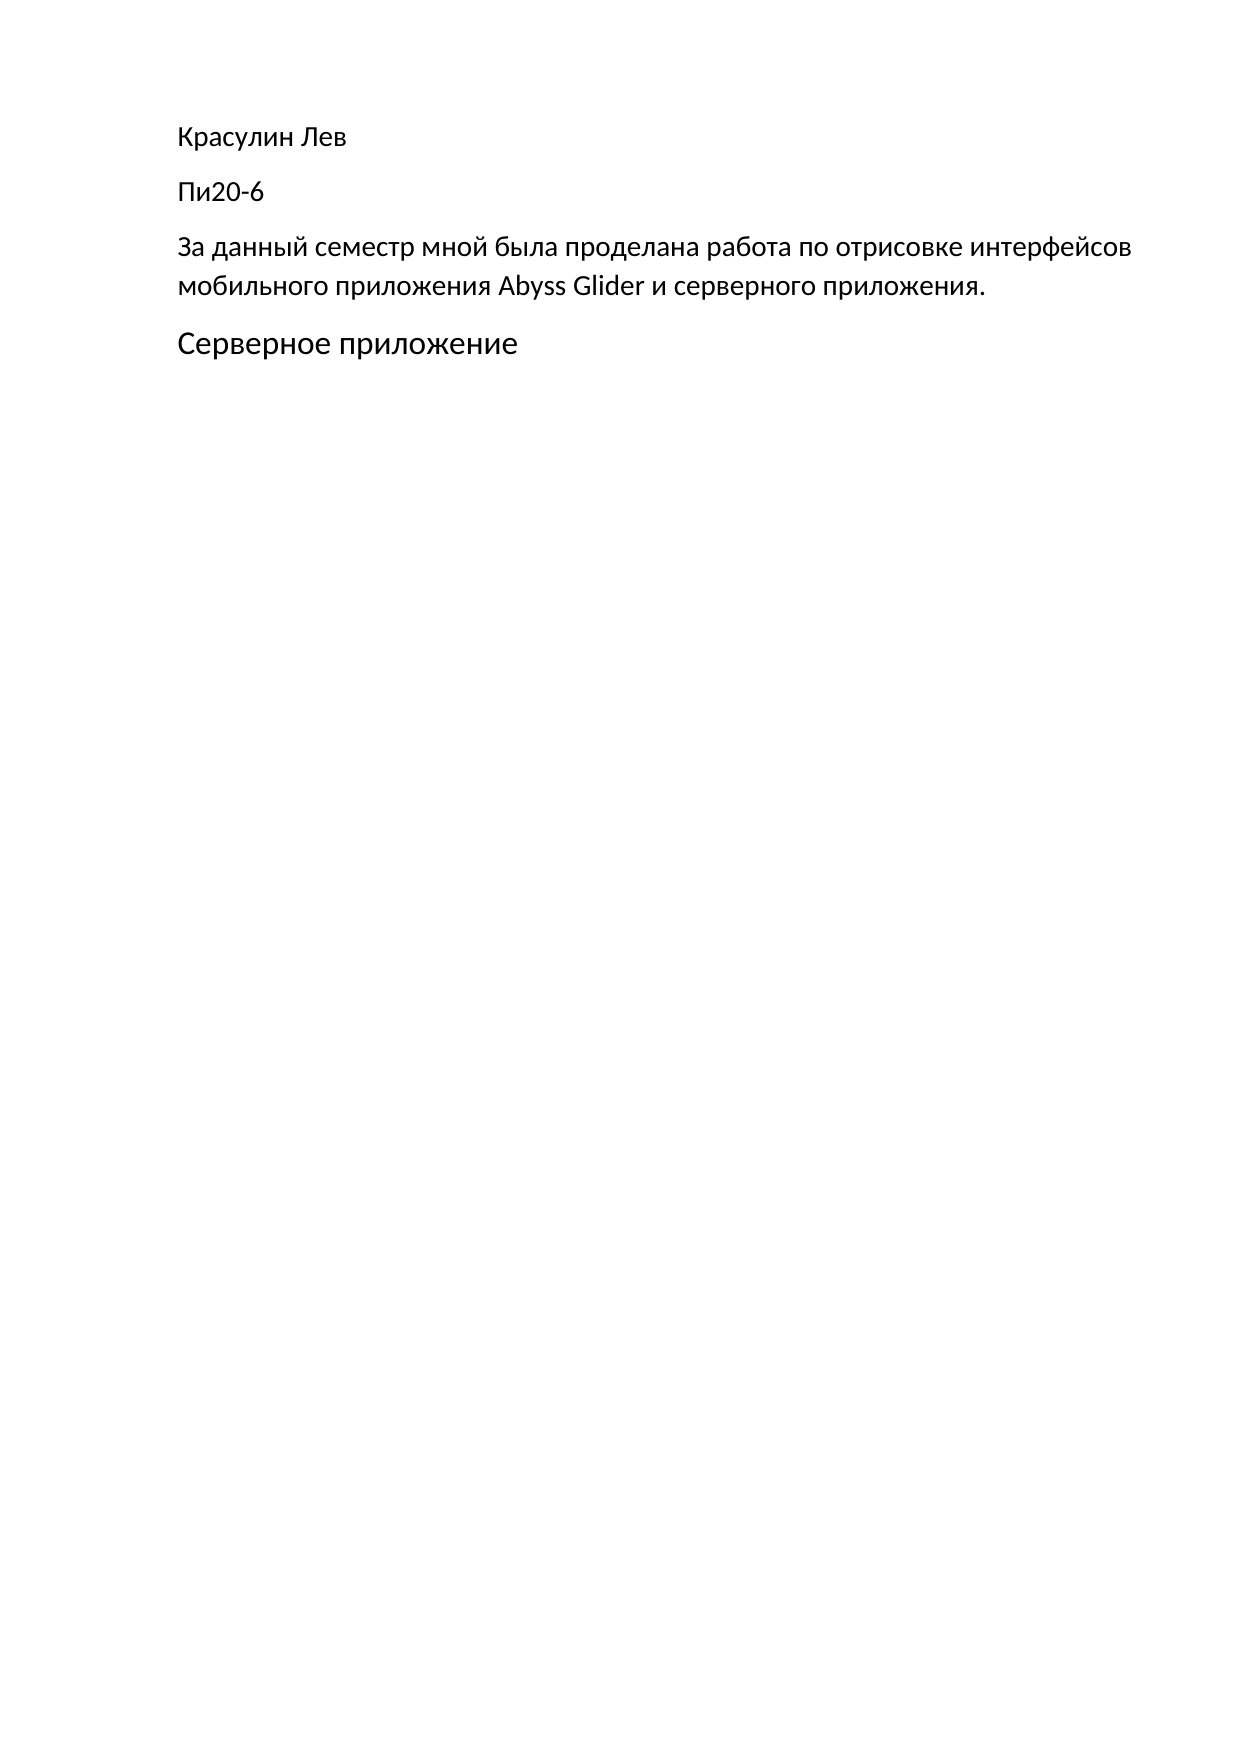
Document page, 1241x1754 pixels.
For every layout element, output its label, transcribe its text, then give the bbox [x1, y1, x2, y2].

text Пи20-6 [177, 173, 1152, 209]
text Серверное приложение [177, 322, 1152, 363]
text За данный семестр мной была проделана работа по отрисовке интерфейсов мобильного приложения Abyss Glider и серверного приложения. [177, 228, 1152, 302]
text Красулин Лев [177, 118, 1152, 154]
